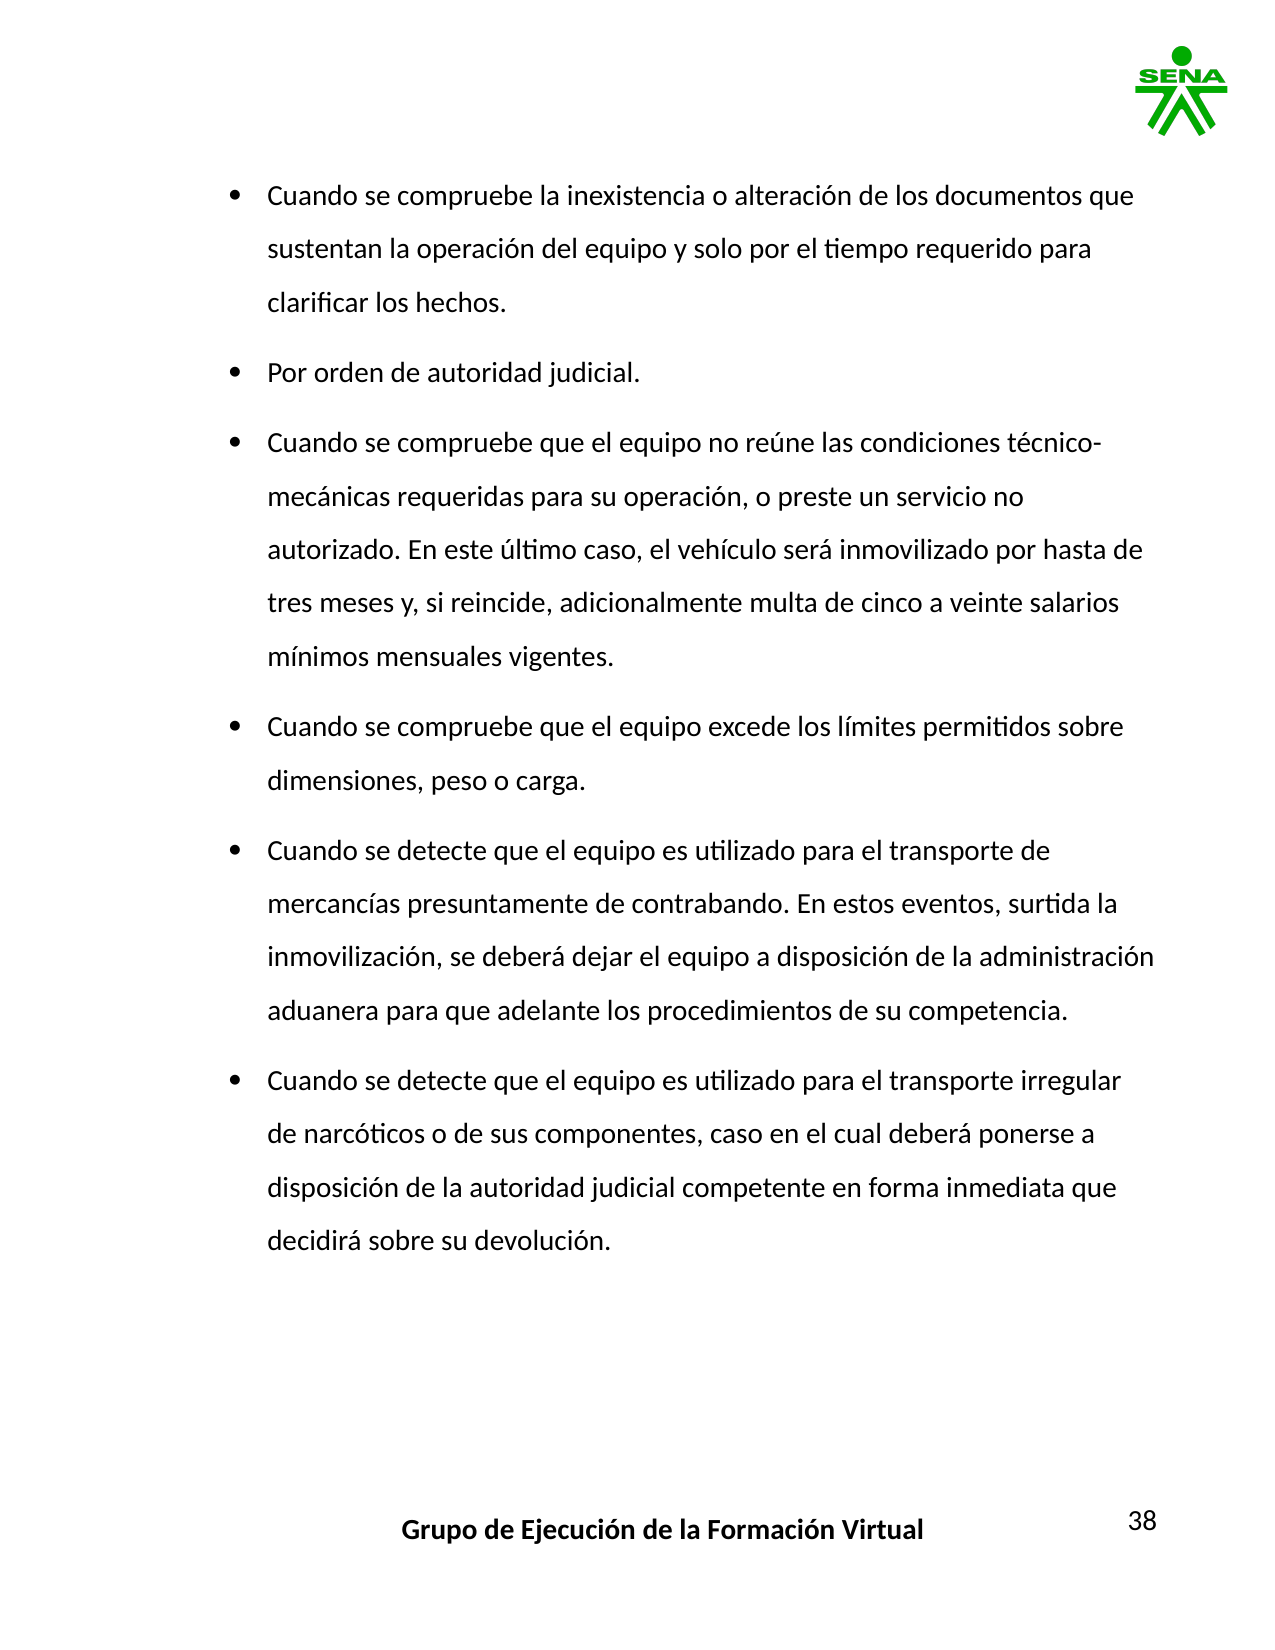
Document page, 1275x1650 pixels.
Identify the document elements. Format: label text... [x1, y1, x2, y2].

list Cuando se compruebe que el equipo no reúne las condiciones técnico-mecánicas requeridas para su operación, o preste un servicio no autorizado. En este último caso, el vehículo será inmovilizado por hasta de tres meses y, si reincide, adicionalmente multa de cinco a veinte salarios mínimos mensuales vigentes. [230, 424, 1157, 674]
picture [1135, 46, 1228, 136]
list Cuando se detecte que el equipo es utilizado para el transporte de mercancías presuntamente de contrabando. En estos eventos, surtida la inmovilización, se deberá dejar el equipo a disposición de la administración aduanera para que adelante los procedimientos de su competencia. [230, 832, 1157, 1028]
list Cuando se detecte que el equipo es utilizado para el transporte irregular de narcóticos o de sus componentes, caso en el cual deberá ponerse a disposición de la autoridad judicial competente en forma inmediata que decidirá sobre su devolución. [230, 1062, 1157, 1258]
list Cuando se compruebe la inexistencia o alteración de los documentos que sustentan la operación del equipo y solo por el tiempo requerido para clarificar los hechos. [230, 177, 1157, 320]
list Cuando se compruebe que el equipo excede los límites permitidos sobre dimensiones, peso o carga. [230, 708, 1157, 797]
list Por orden de autoridad judicial. [230, 354, 1157, 390]
